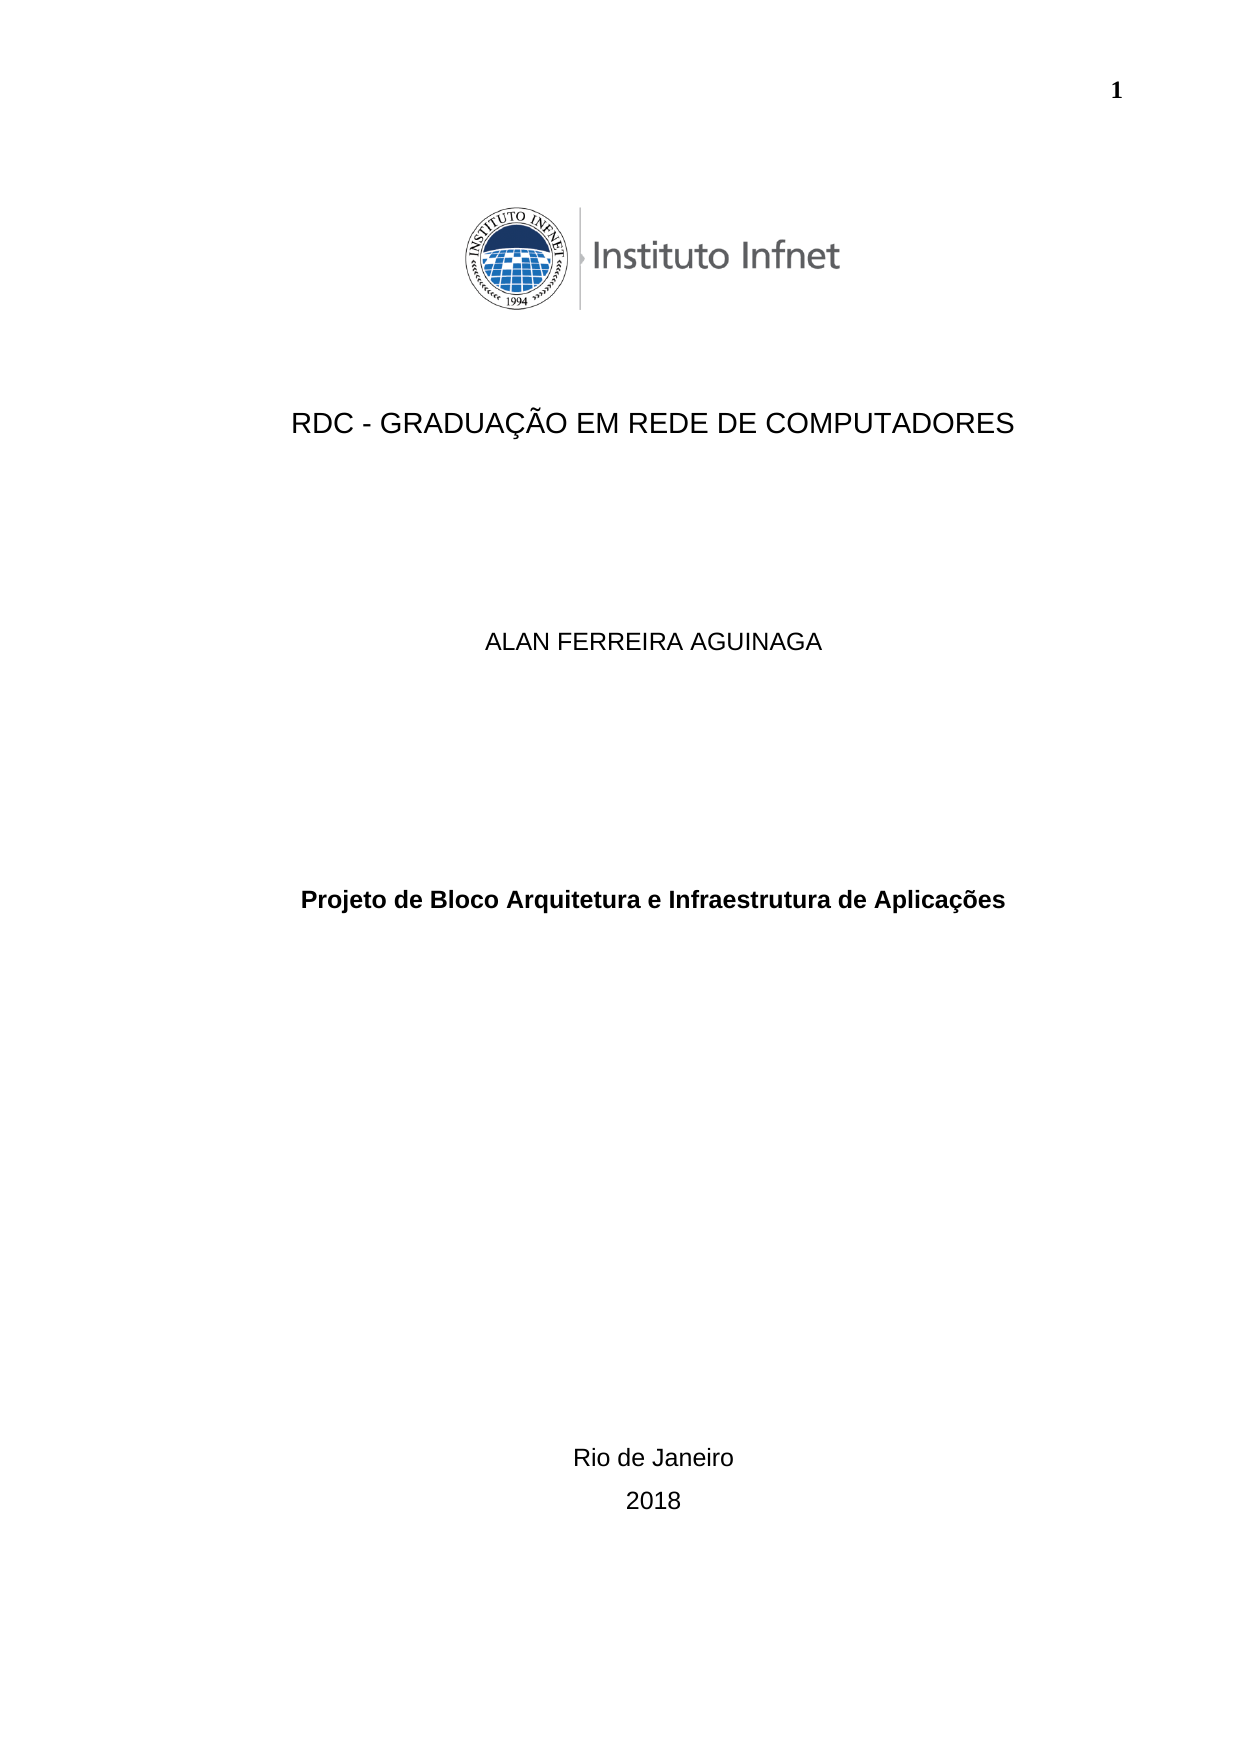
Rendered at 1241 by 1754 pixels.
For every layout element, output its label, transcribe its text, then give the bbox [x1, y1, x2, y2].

text 2018 [178, 1486, 1129, 1514]
picture [448, 179, 859, 342]
text RDC - GRADUAÇÃO EM REDE DE COMPUTADORES [177, 406, 1129, 439]
text ALAN FERREIRA AGUINAGA [178, 627, 1129, 656]
text Rio de Janeiro [178, 1443, 1129, 1472]
text Projeto de Bloco Arquitetura e Infraestrutura de Aplicações [178, 885, 1129, 914]
